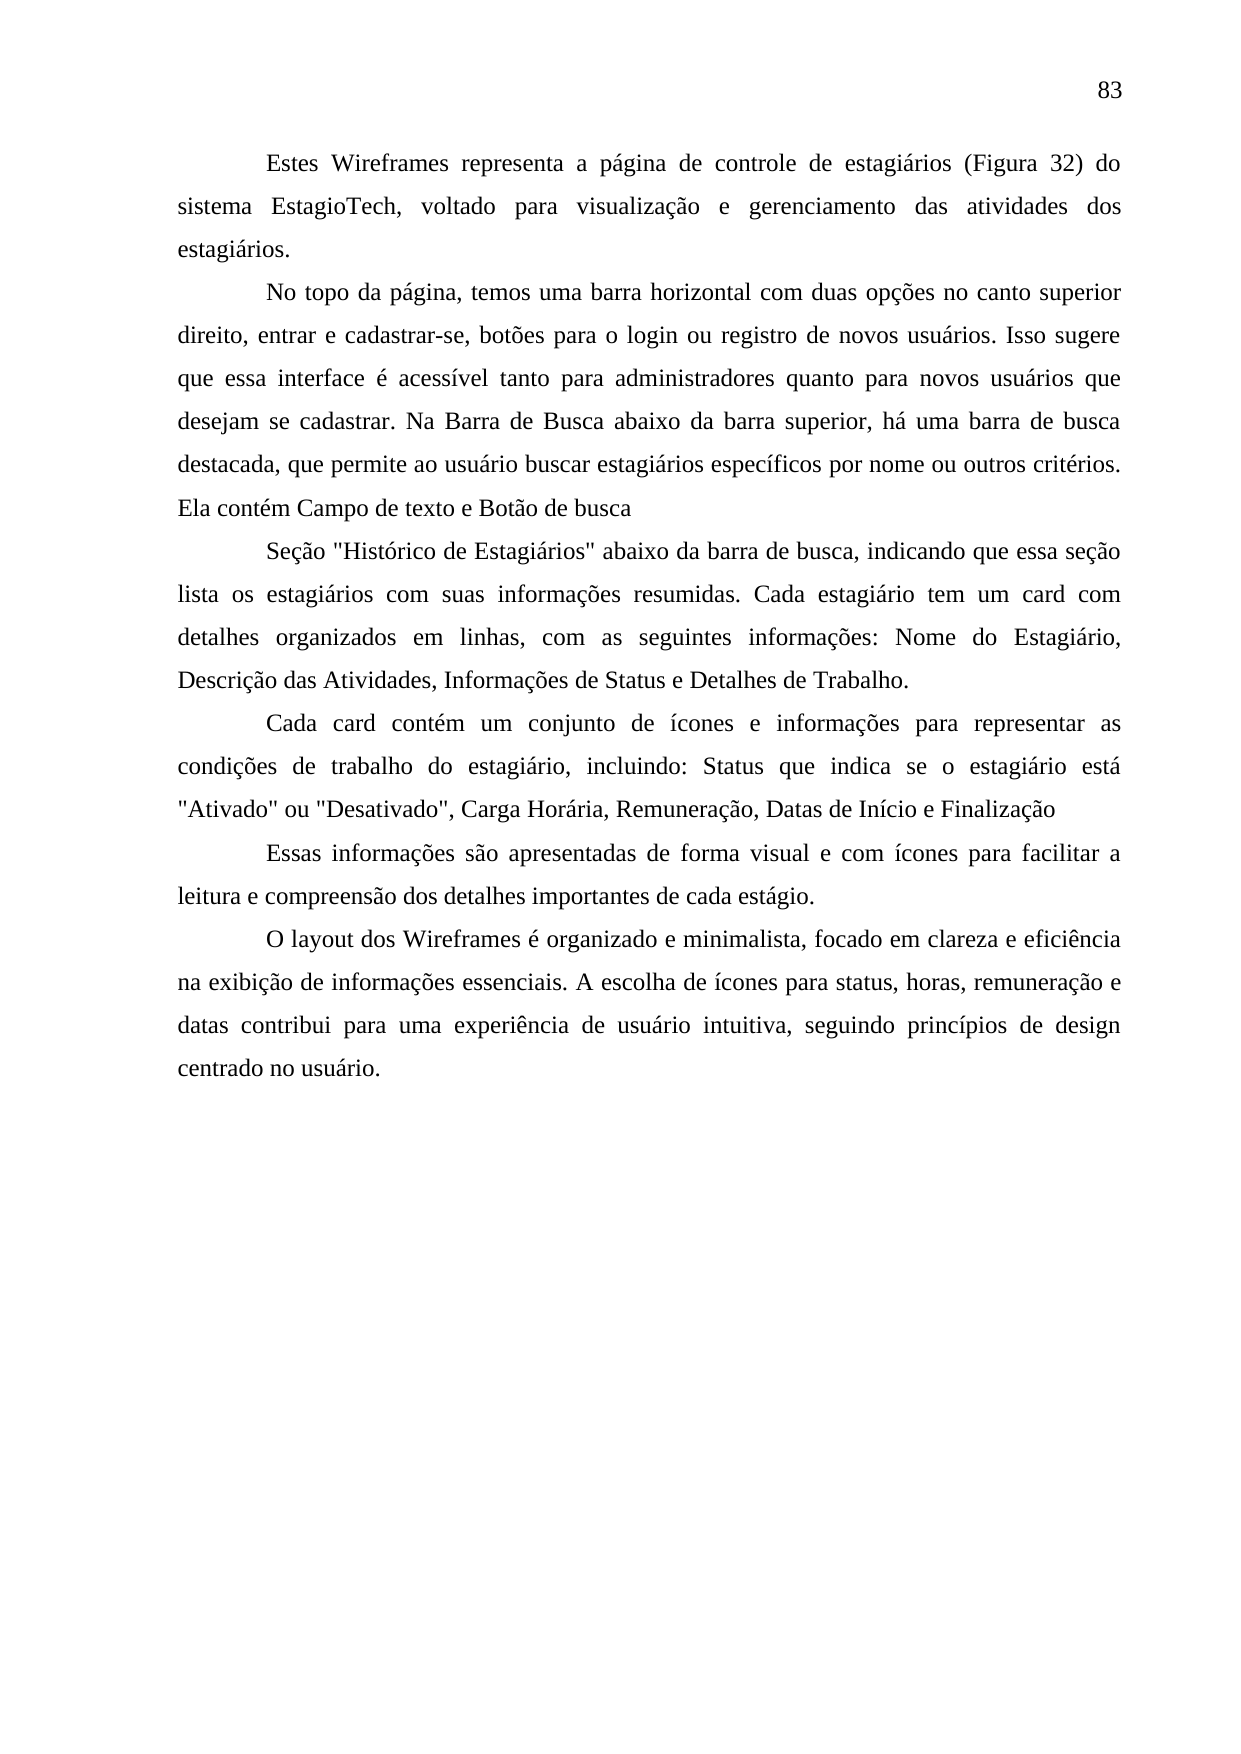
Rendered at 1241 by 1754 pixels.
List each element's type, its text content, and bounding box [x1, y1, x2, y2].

text Essas informações são apresentadas de forma visual e com ícones para facilitar a leitura e compreensão dos detalhes importantes de cada estágio. [177, 838, 1122, 909]
text Cada card contém um conjunto de ícones e informações para representar as condições de trabalho do estagiário, incluindo: Status que indica se o estagiário está "Ativado" ou "Desativado", Carga Horária, Remuneração, Datas de Início e Finalização [177, 708, 1122, 823]
text Seção "Histórico de Estagiários" abaixo da barra de busca, indicando que essa seção lista os estagiários com suas informações resumidas. Cada estagiário tem um card com detalhes organizados em linhas, com as seguintes informações: Nome do Estagiário, Descrição das Atividades, Informações de Status e Detalhes de Trabalho. [177, 536, 1122, 694]
text No topo da página, temos uma barra horizontal com duas opções no canto superior direito, entrar e cadastrar-se, botões para o login ou registro de novos usuários. Isso sugere que essa interface é acessível tanto para administradores quanto para novos usuários que desejam se cadastrar. Na Barra de Busca abaixo da barra superior, há uma barra de busca destacada, que permite ao usuário buscar estagiários específicos por nome ou outros critérios. Ela contém Campo de texto e Botão de busca [177, 277, 1122, 521]
text Estes Wireframes representa a página de controle de estagiários (Figura 32) do sistema EstagioTech, voltado para visualização e gerenciamento das atividades dos estagiários. [177, 148, 1122, 263]
text O layout dos Wireframes é organizado e minimalista, focado em clareza e eficiência na exibição de informações essenciais. A escolha de ícones para status, horas, remuneração e datas contribui para uma experiência de usuário intuitiva, seguindo princípios de design centrado no usuário. [177, 924, 1122, 1082]
